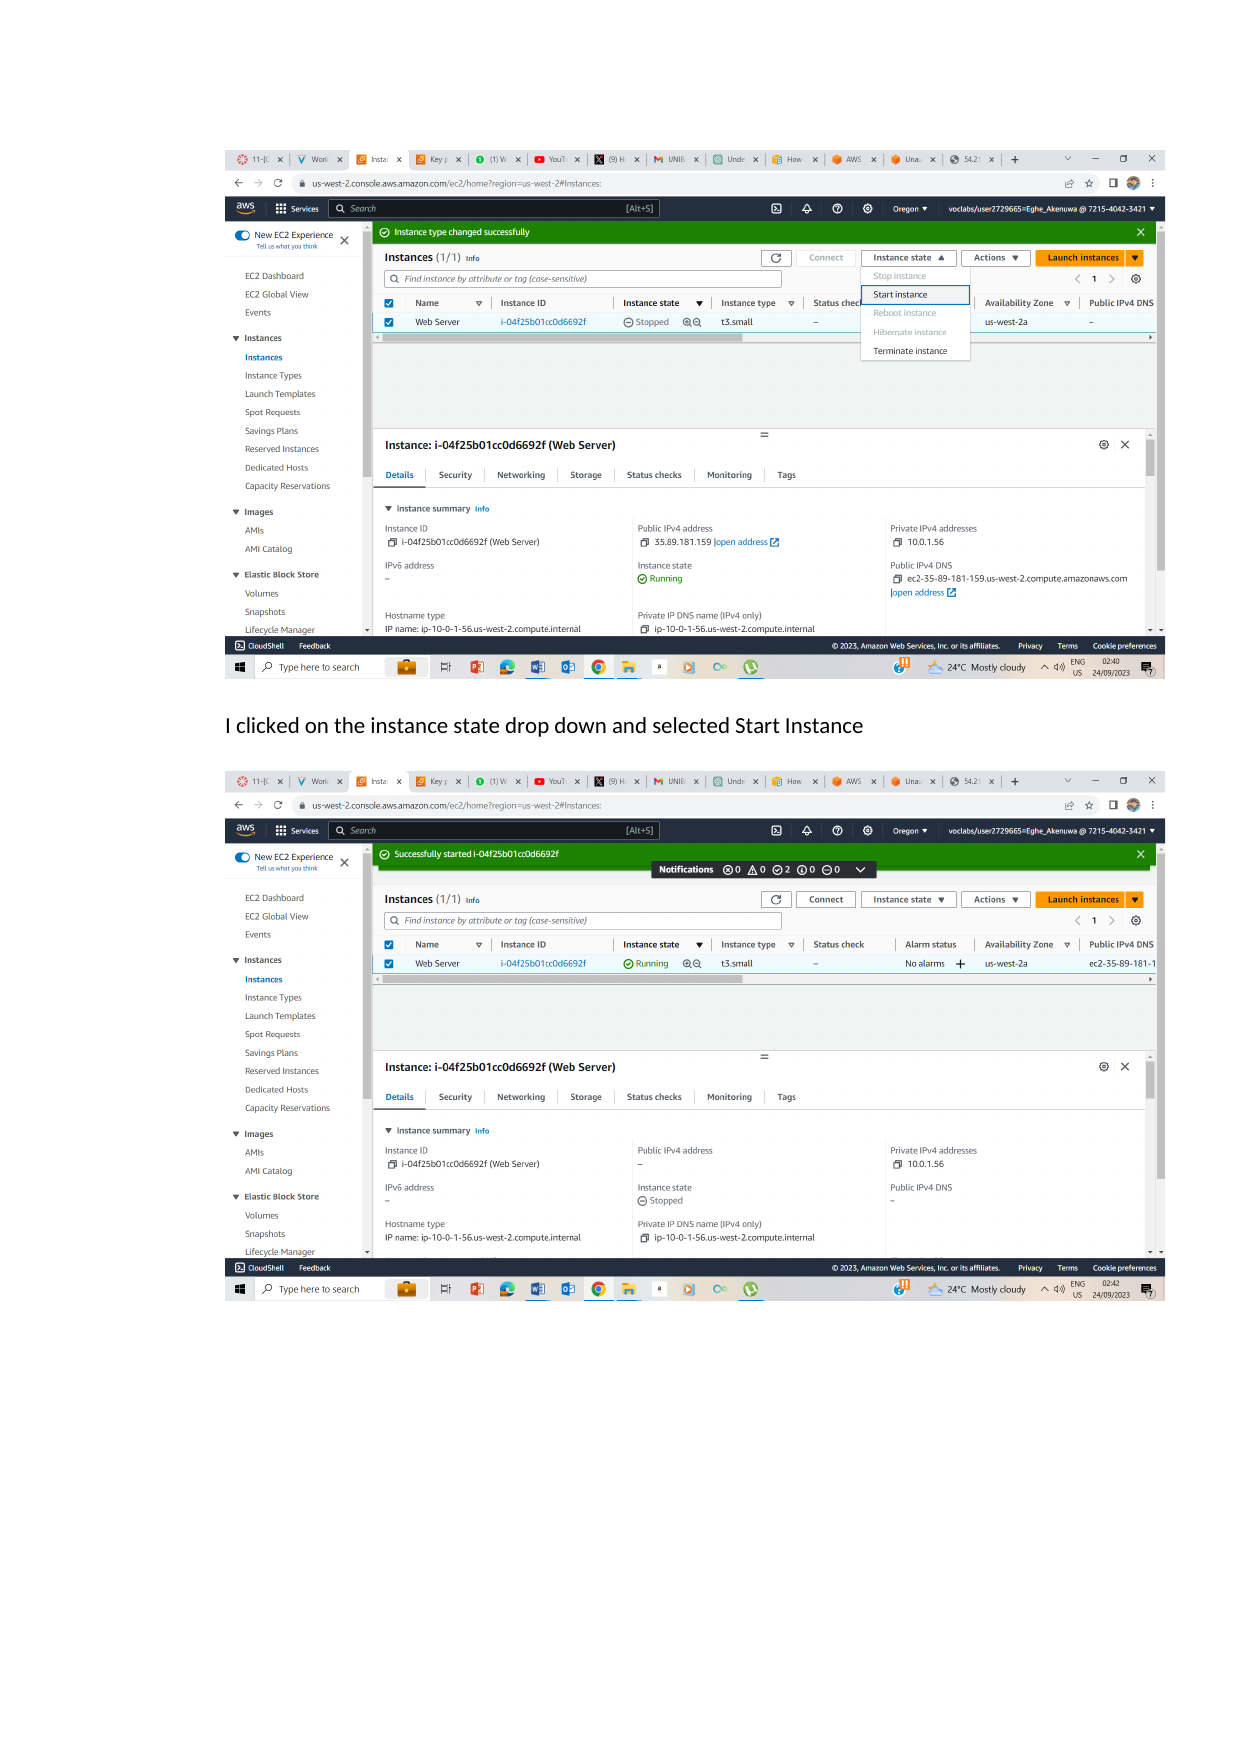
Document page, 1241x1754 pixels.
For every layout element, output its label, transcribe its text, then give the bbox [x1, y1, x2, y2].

picture [225, 150, 1166, 679]
list I clicked on the instance state drop down and selected Start Instance [225, 711, 1090, 739]
picture [225, 771, 1166, 1301]
